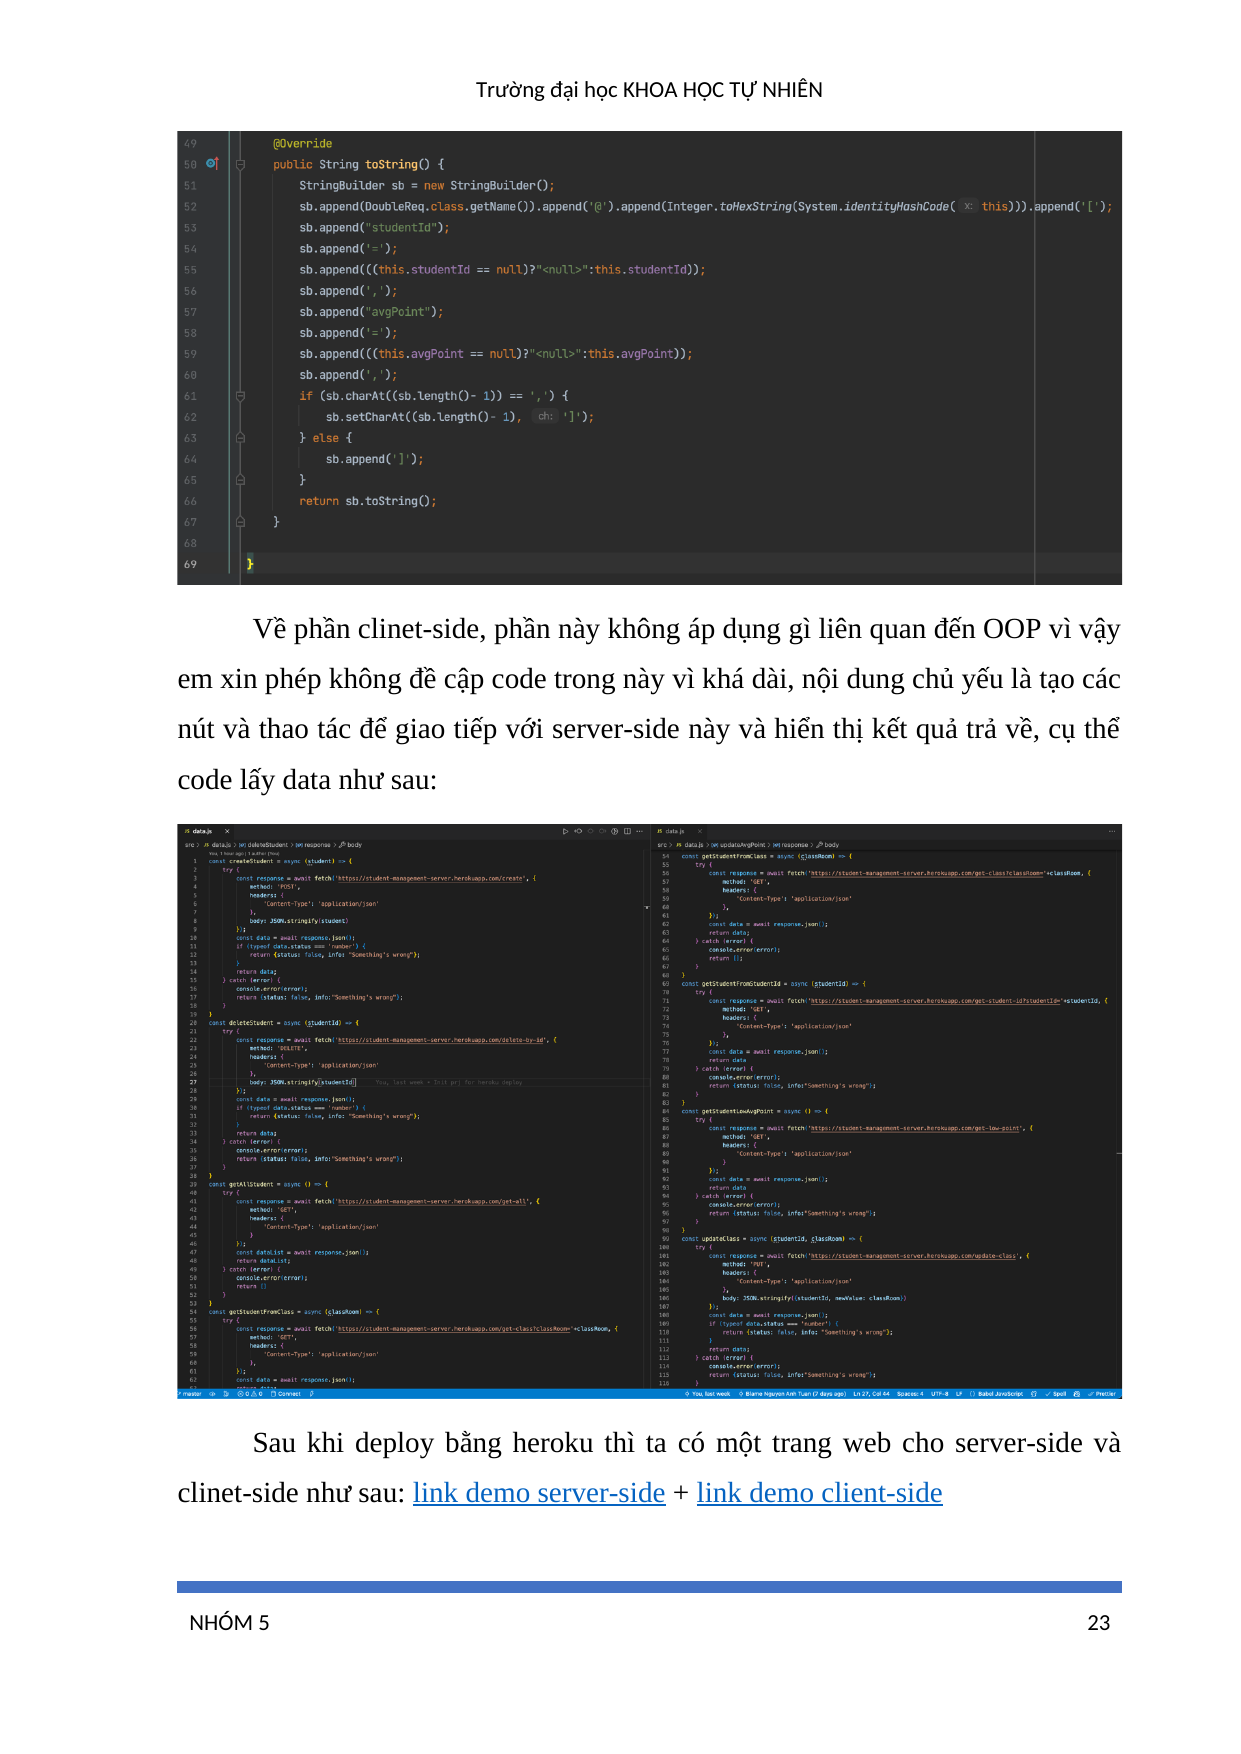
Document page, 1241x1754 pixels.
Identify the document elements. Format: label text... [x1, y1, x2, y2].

text Sau khi deploy bằng heroku thì ta có một trang web cho server-side và clinet-side như sau: link demo server-side + link demo client-side [177, 1425, 1122, 1509]
picture [177, 131, 1123, 585]
text Về phần clinet-side, phần này không áp dụng gì liên quan đến OOP vì vậy em xin phép không đề cập code trong này vì khá dài, nội dung chủ yếu là tạo các nút và thao tác để giao tiếp với server-side này và hiển thị kết quả trả về, cụ thể code lấy data như sau: [177, 611, 1122, 795]
picture [177, 824, 1123, 1399]
